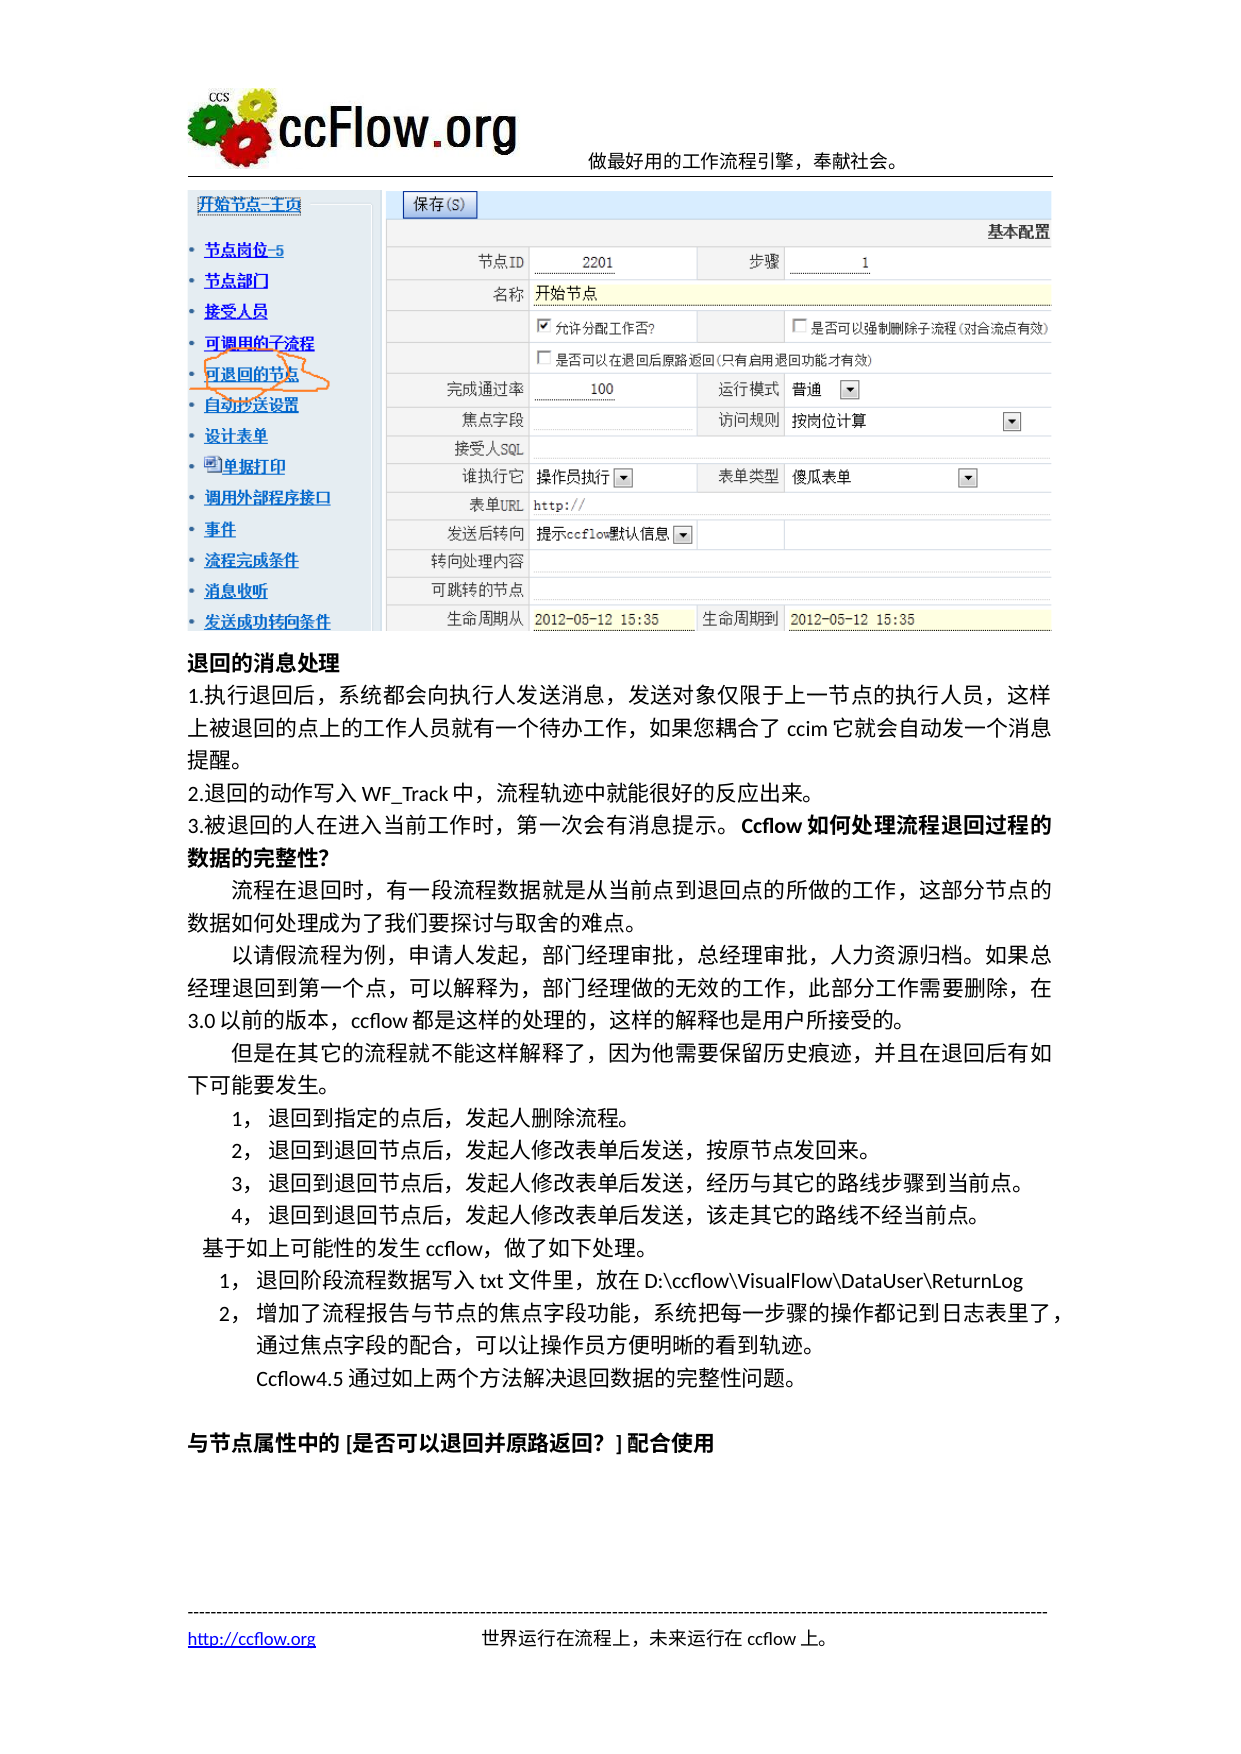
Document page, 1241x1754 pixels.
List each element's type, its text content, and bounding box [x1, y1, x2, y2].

text 1.执行退回后，系统都会向执行人发送消息，发送对象仅限于上一节点的执行人员，这样上被退回的点上的工作人员就有一个待办工作，如果您耦合了ccim它就会自动发一个消息提醒。 [187, 678, 1053, 775]
picture [187, 190, 1052, 631]
text 基于如上可能性的发生ccflow，做了如下处理。 [187, 1230, 1053, 1263]
text 3.被退回的人在进入当前工作时，第一次会有消息提示。Ccflow如何处理流程退回过程的数据的完整性？ [187, 808, 1053, 873]
text Ccflow4.5通过如上两个方法解决退回数据的完整性问题。 [256, 1360, 1053, 1425]
list 退回到退回节点后，发起人修改表单后发送，该走其它的路线不经当前点。 [231, 1198, 1053, 1230]
picture [187, 88, 521, 169]
text 流程在退回时，有一段流程数据就是从当前点到退回点的所做的工作，这部分节点的数据如何处理成为了我们要探讨与取舍的难点。 [187, 873, 1053, 938]
text 2.退回的动作写入WF_Track中，流程轨迹中就能很好的反应出来。 [187, 775, 1053, 808]
list 退回到退回节点后，发起人修改表单后发送，按原节点发回来。 [231, 1133, 1053, 1165]
list 退回到退回节点后，发起人修改表单后发送，经历与其它的路线步骤到当前点。 [231, 1165, 1053, 1198]
text 以请假流程为例，申请人发起，部门经理审批，总经理审批，人力资源归档。如果总经理退回到第一个点，可以解释为，部门经理做的无效的工作，此部分工作需要删除，在3.0以前的版本，ccflow都是这样的处理的，这样的解释也是用户所接受的。 [187, 938, 1053, 1035]
text 与节点属性中的 [是否可以退回并原路返回？] 配合使用 [187, 1425, 1053, 1458]
text 但是在其它的流程就不能这样解释了，因为他需要保留历史痕迹，并且在退回后有如下可能要发生。 [187, 1035, 1053, 1100]
list 增加了流程报告与节点的焦点字段功能，系统把每一步骤的操作都记到日志表里了，通过焦点字段的配合，可以让操作员方便明晰的看到轨迹。 [219, 1295, 1053, 1360]
list 退回阶段流程数据写入txt 文件里，放在D:\ccflow\VisualFlow\DataUser\ReturnLog [219, 1263, 1053, 1295]
text 退回的消息处理 [187, 645, 1053, 678]
list 退回到指定的点后，发起人删除流程。 [231, 1100, 1053, 1133]
